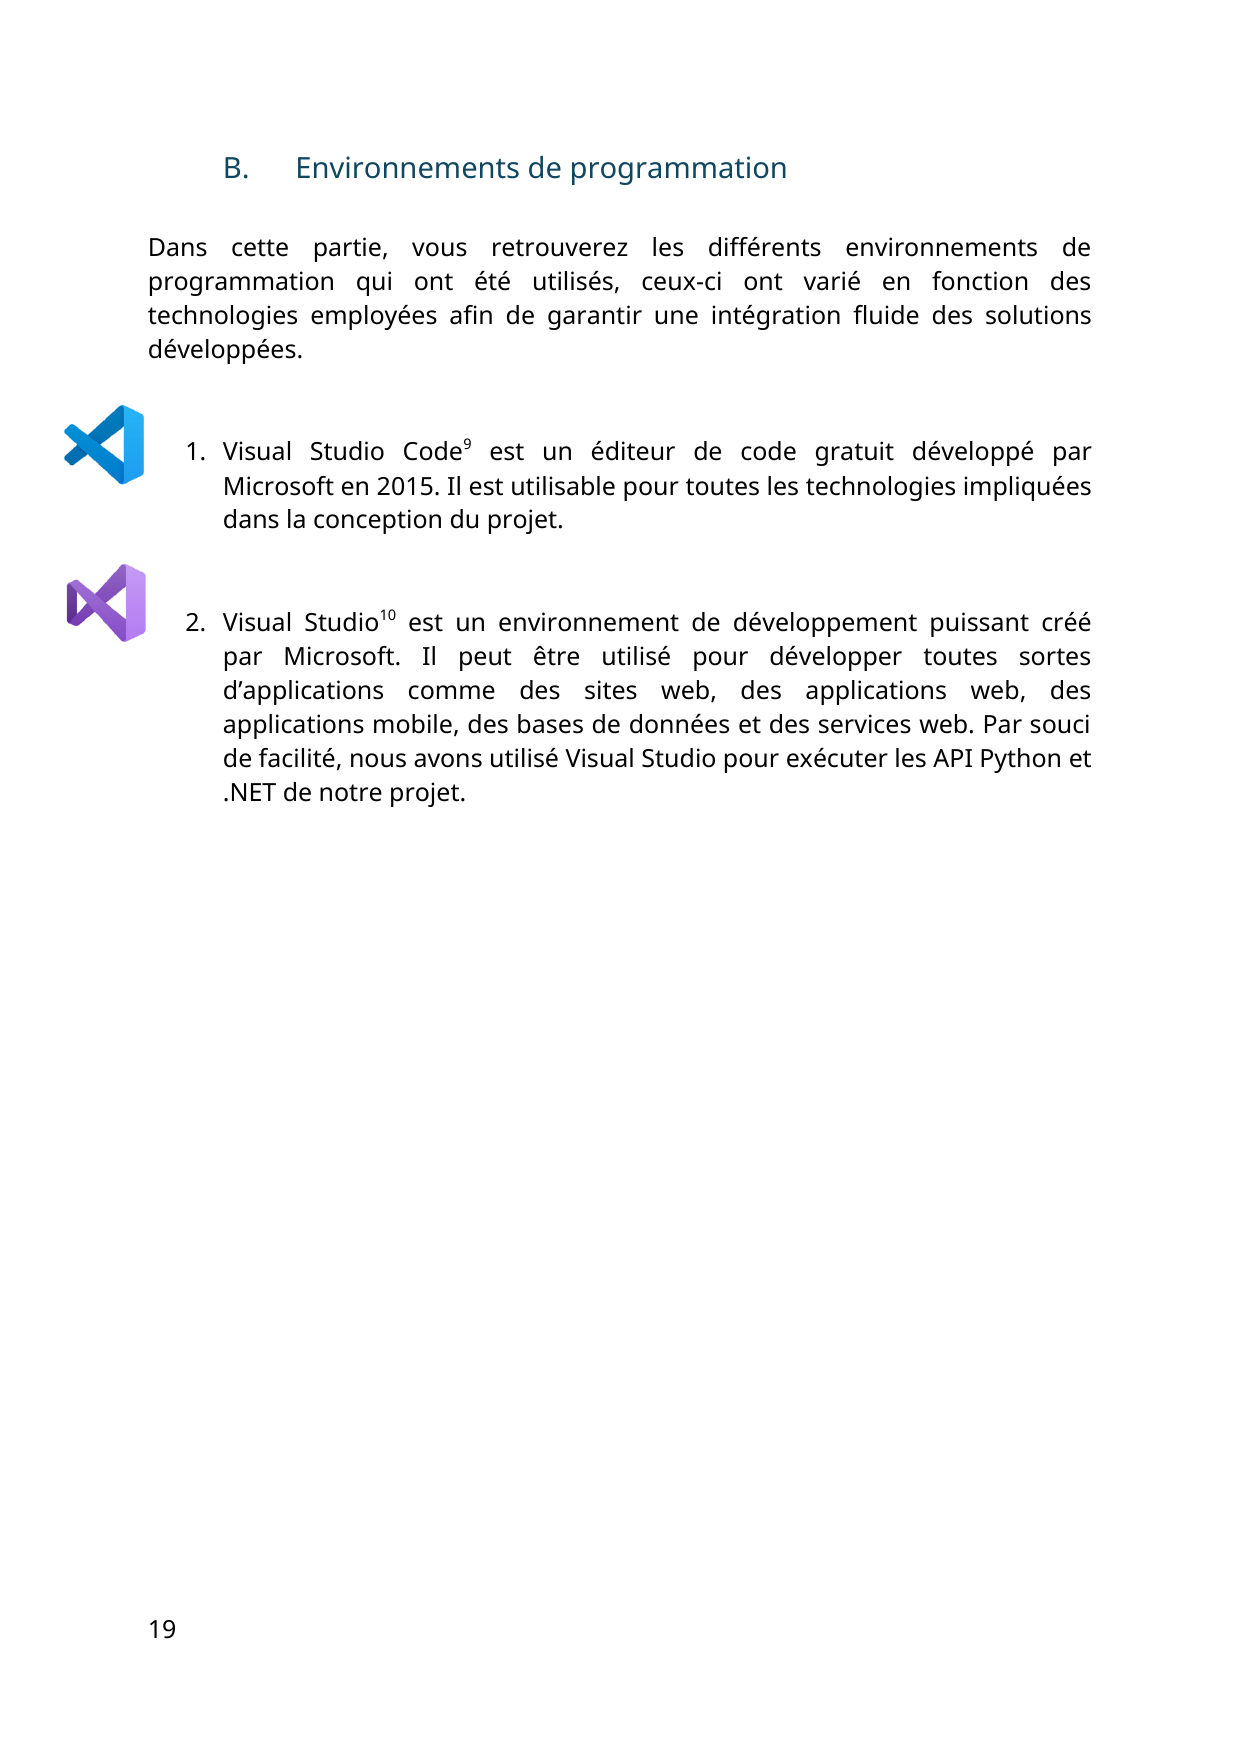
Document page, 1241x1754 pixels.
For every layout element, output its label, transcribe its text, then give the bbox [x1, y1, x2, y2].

subtitle Environnements de programmation [223, 148, 1093, 187]
picture [60, 556, 152, 645]
list Visual Studio Code9 est un éditeur de code gratuit développé par Microsoft en 2015. Il est utilisable pour toutes les technologies impliquées dans la conception du projet. [185, 434, 1093, 536]
text Dans cette partie, vous retrouverez les différents environnements de programmation qui ont été utilisés, ceux-ci ont varié en fonction des technologies employées afin de garantir une intégration fluide des solutions développées. [148, 230, 1093, 366]
list Visual Studio10 est un environnement de développement puissant créé par Microsoft. Il peut être utilisé pour développer toutes sortes d’applications comme des sites web, des applications web, des applications mobile, des bases de données et des services web. Par souci de facilité, nous avons utilisé Visual Studio pour exécuter les API Python et .NET de notre projet. [185, 604, 1093, 809]
picture [56, 401, 152, 490]
